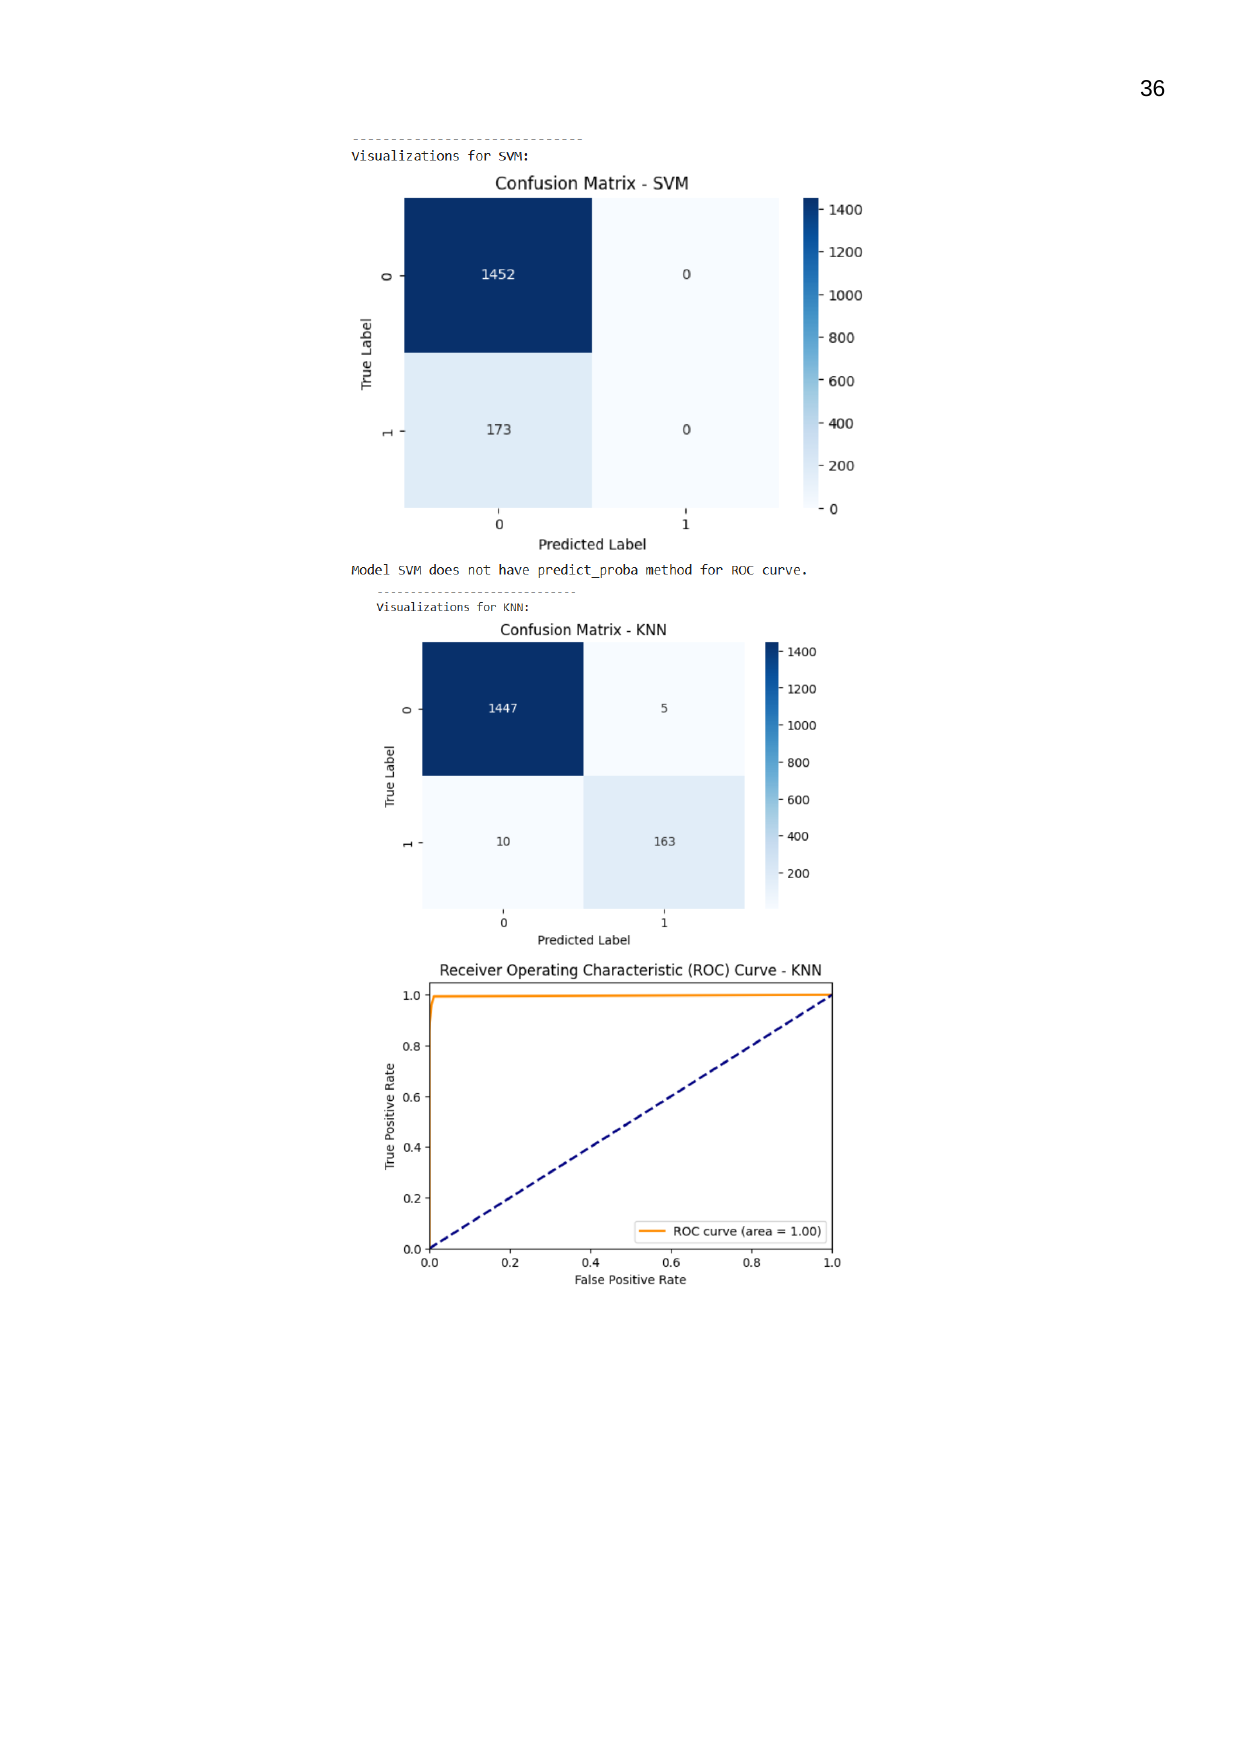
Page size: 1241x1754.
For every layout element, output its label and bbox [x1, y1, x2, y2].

picture [372, 590, 868, 1292]
picture [346, 127, 894, 587]
